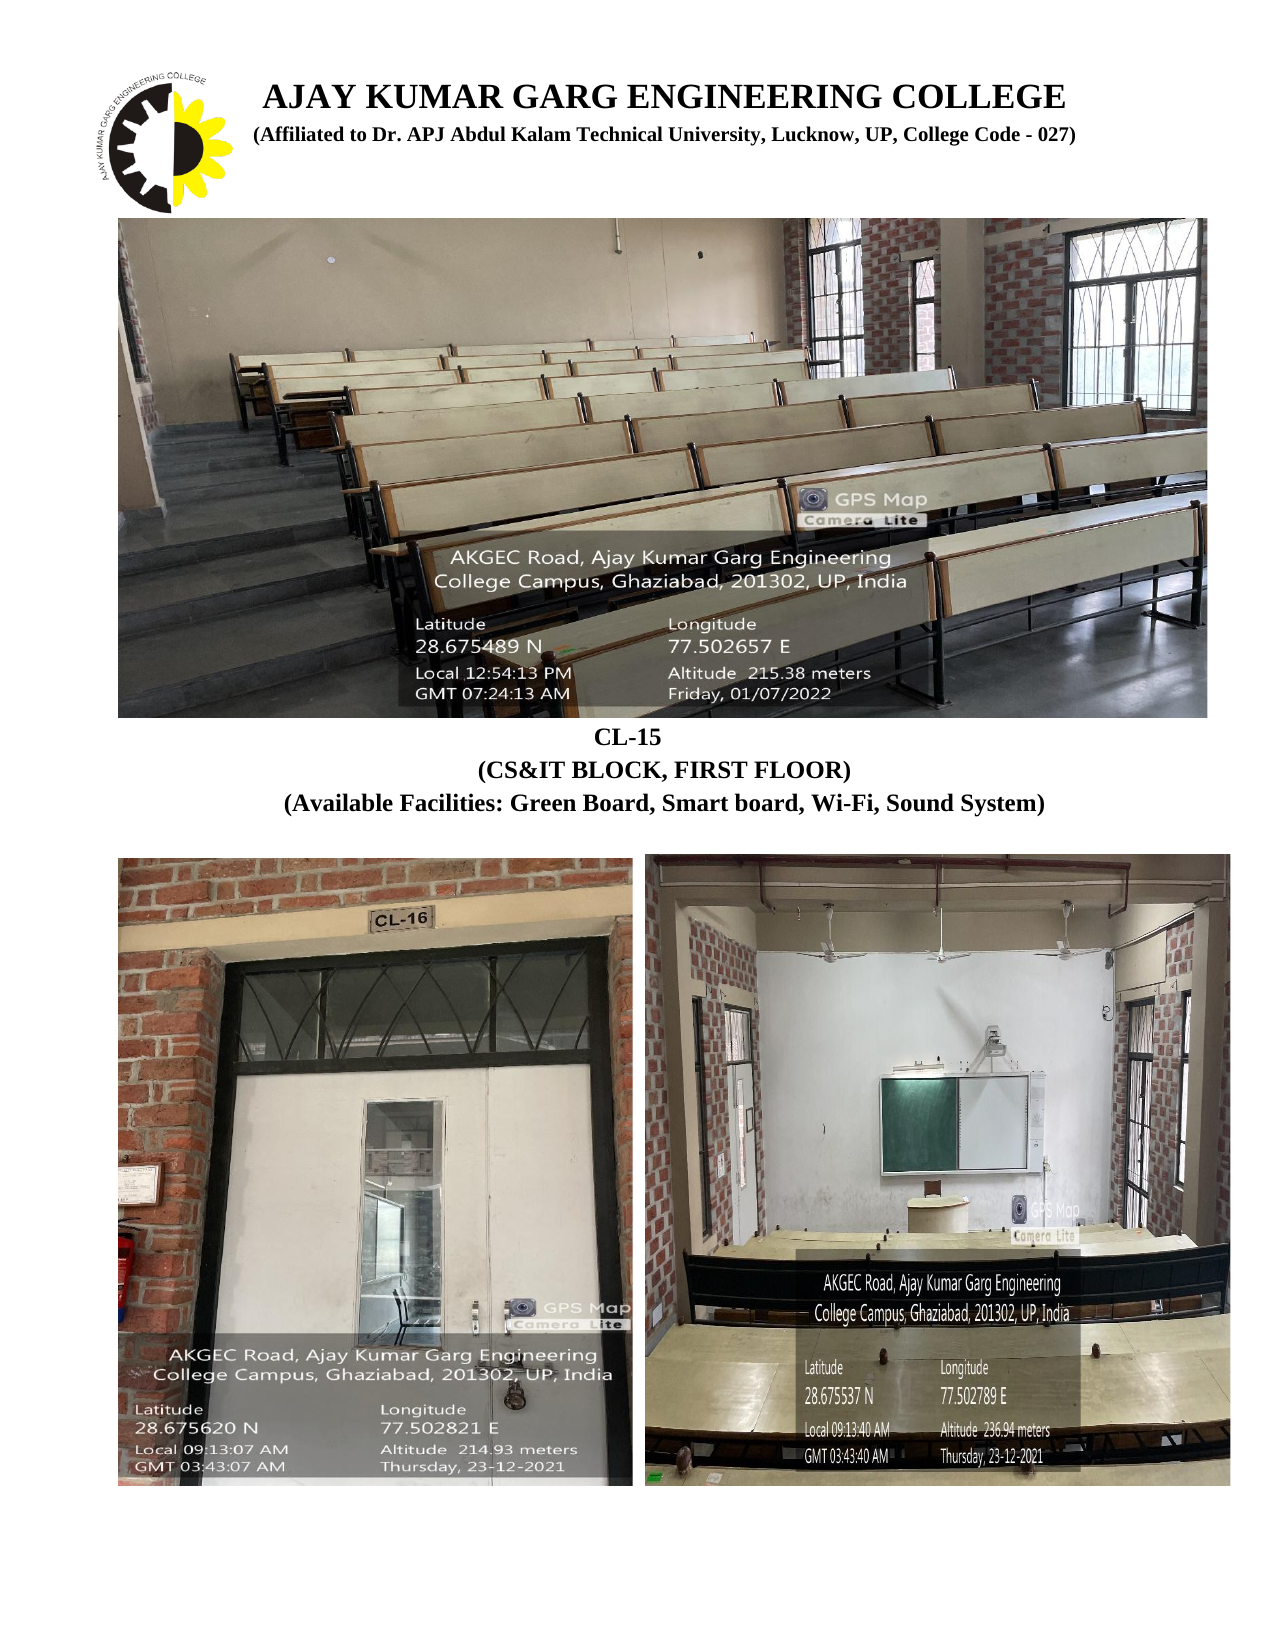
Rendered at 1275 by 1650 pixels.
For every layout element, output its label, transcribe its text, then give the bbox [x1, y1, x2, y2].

picture [118, 218, 1208, 718]
text (Available Facilities: Green Board, Smart board, Wi-Fi, Sound System) [177, 788, 1152, 817]
picture [645, 854, 1231, 1486]
text (CS&IT BLOCK, FIRST FLOOR) [177, 755, 1152, 784]
picture [118, 858, 633, 1486]
picture [96, 72, 240, 215]
text CL-15 [177, 722, 1105, 751]
